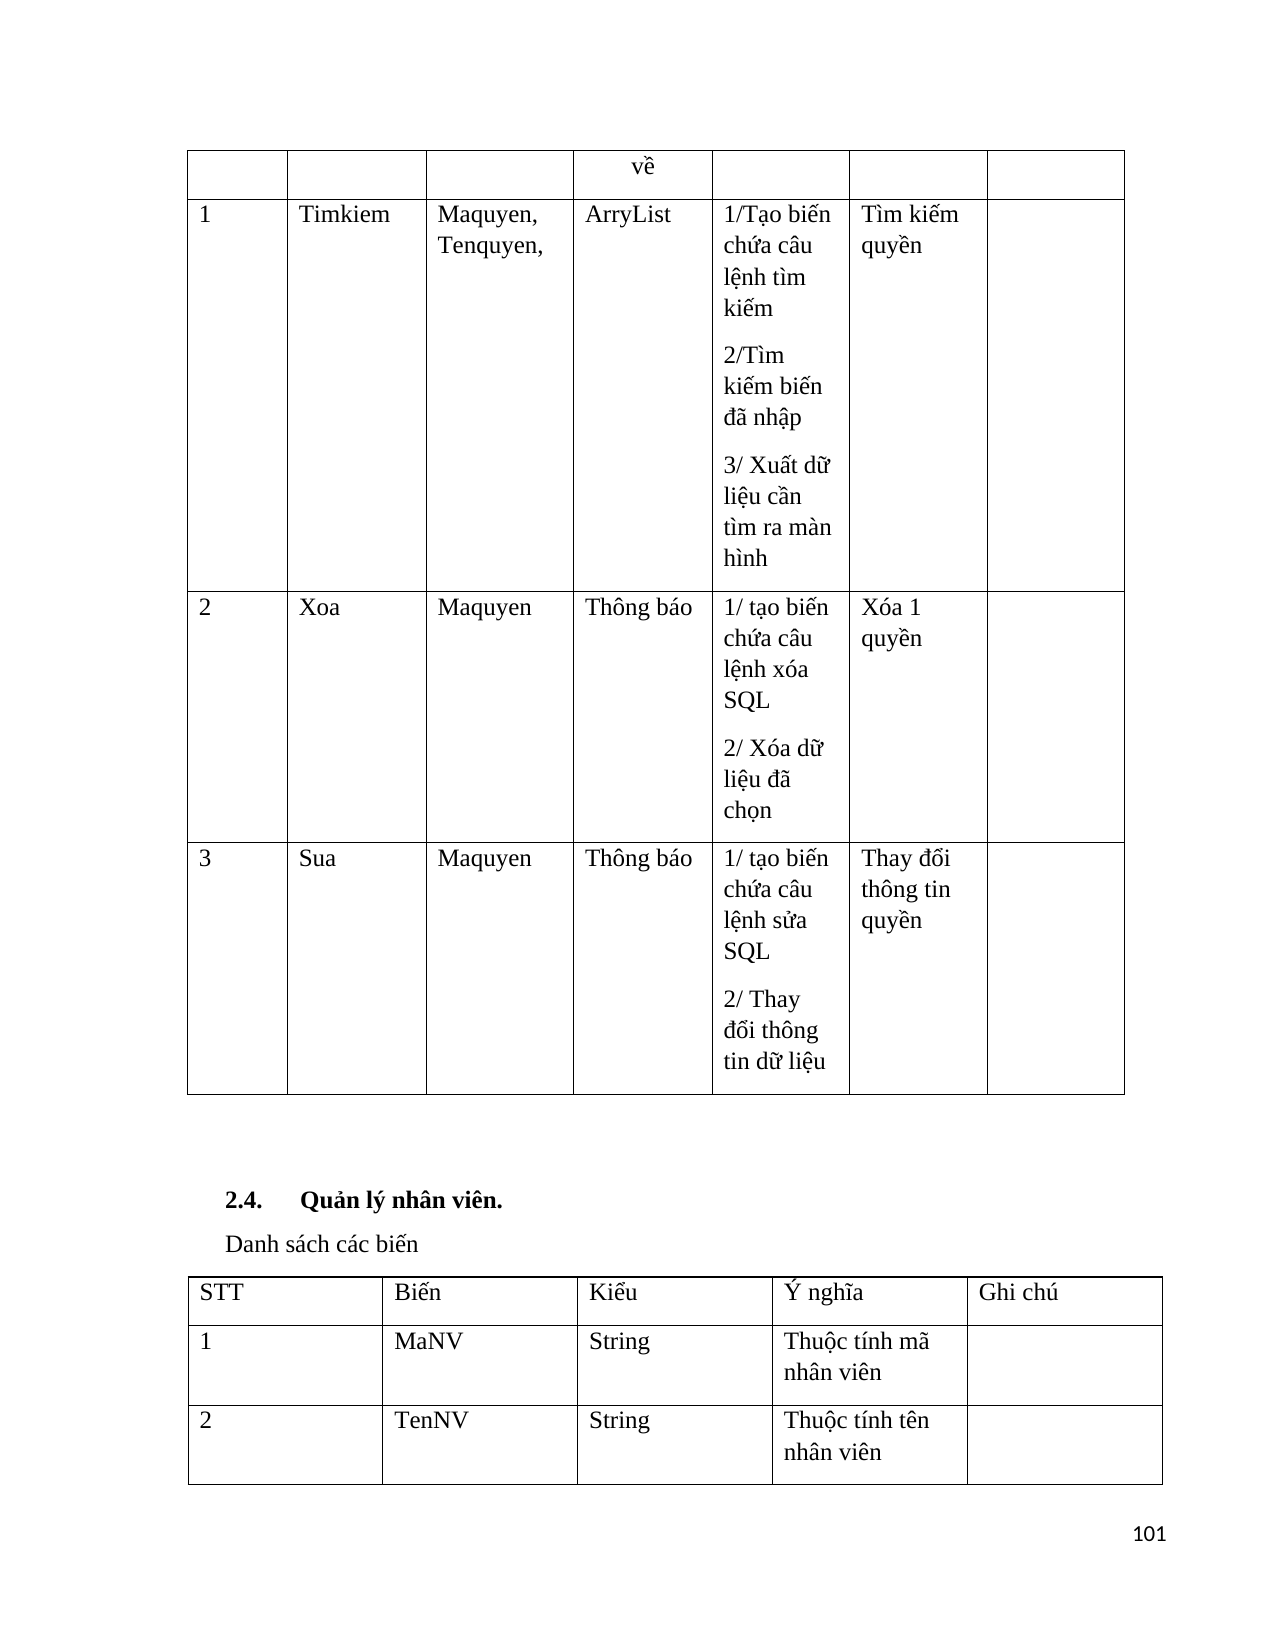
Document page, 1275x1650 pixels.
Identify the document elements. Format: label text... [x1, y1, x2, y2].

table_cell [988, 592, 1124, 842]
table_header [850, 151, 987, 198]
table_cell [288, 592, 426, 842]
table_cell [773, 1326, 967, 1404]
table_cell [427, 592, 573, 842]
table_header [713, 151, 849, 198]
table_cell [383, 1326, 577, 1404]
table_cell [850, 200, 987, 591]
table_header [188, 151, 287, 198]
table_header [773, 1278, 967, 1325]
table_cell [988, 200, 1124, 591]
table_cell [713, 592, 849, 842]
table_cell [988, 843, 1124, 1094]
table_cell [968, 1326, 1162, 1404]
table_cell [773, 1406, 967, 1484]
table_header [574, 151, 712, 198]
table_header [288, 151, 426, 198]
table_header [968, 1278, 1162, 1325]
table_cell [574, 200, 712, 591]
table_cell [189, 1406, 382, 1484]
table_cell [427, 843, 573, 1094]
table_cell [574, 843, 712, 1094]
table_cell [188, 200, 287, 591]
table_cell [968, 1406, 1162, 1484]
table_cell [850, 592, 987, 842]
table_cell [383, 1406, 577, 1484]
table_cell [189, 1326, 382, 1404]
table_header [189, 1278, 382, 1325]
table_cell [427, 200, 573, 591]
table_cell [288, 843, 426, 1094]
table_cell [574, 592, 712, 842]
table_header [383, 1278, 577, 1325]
list Danh sách các biến [225, 1229, 1167, 1257]
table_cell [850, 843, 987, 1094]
list Quản lý nhân viên. [225, 1186, 1167, 1214]
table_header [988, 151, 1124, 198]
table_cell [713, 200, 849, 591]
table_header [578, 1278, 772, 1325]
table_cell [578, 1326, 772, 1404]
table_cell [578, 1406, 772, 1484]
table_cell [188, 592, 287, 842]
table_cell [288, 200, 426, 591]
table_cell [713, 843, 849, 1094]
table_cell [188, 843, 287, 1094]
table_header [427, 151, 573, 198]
